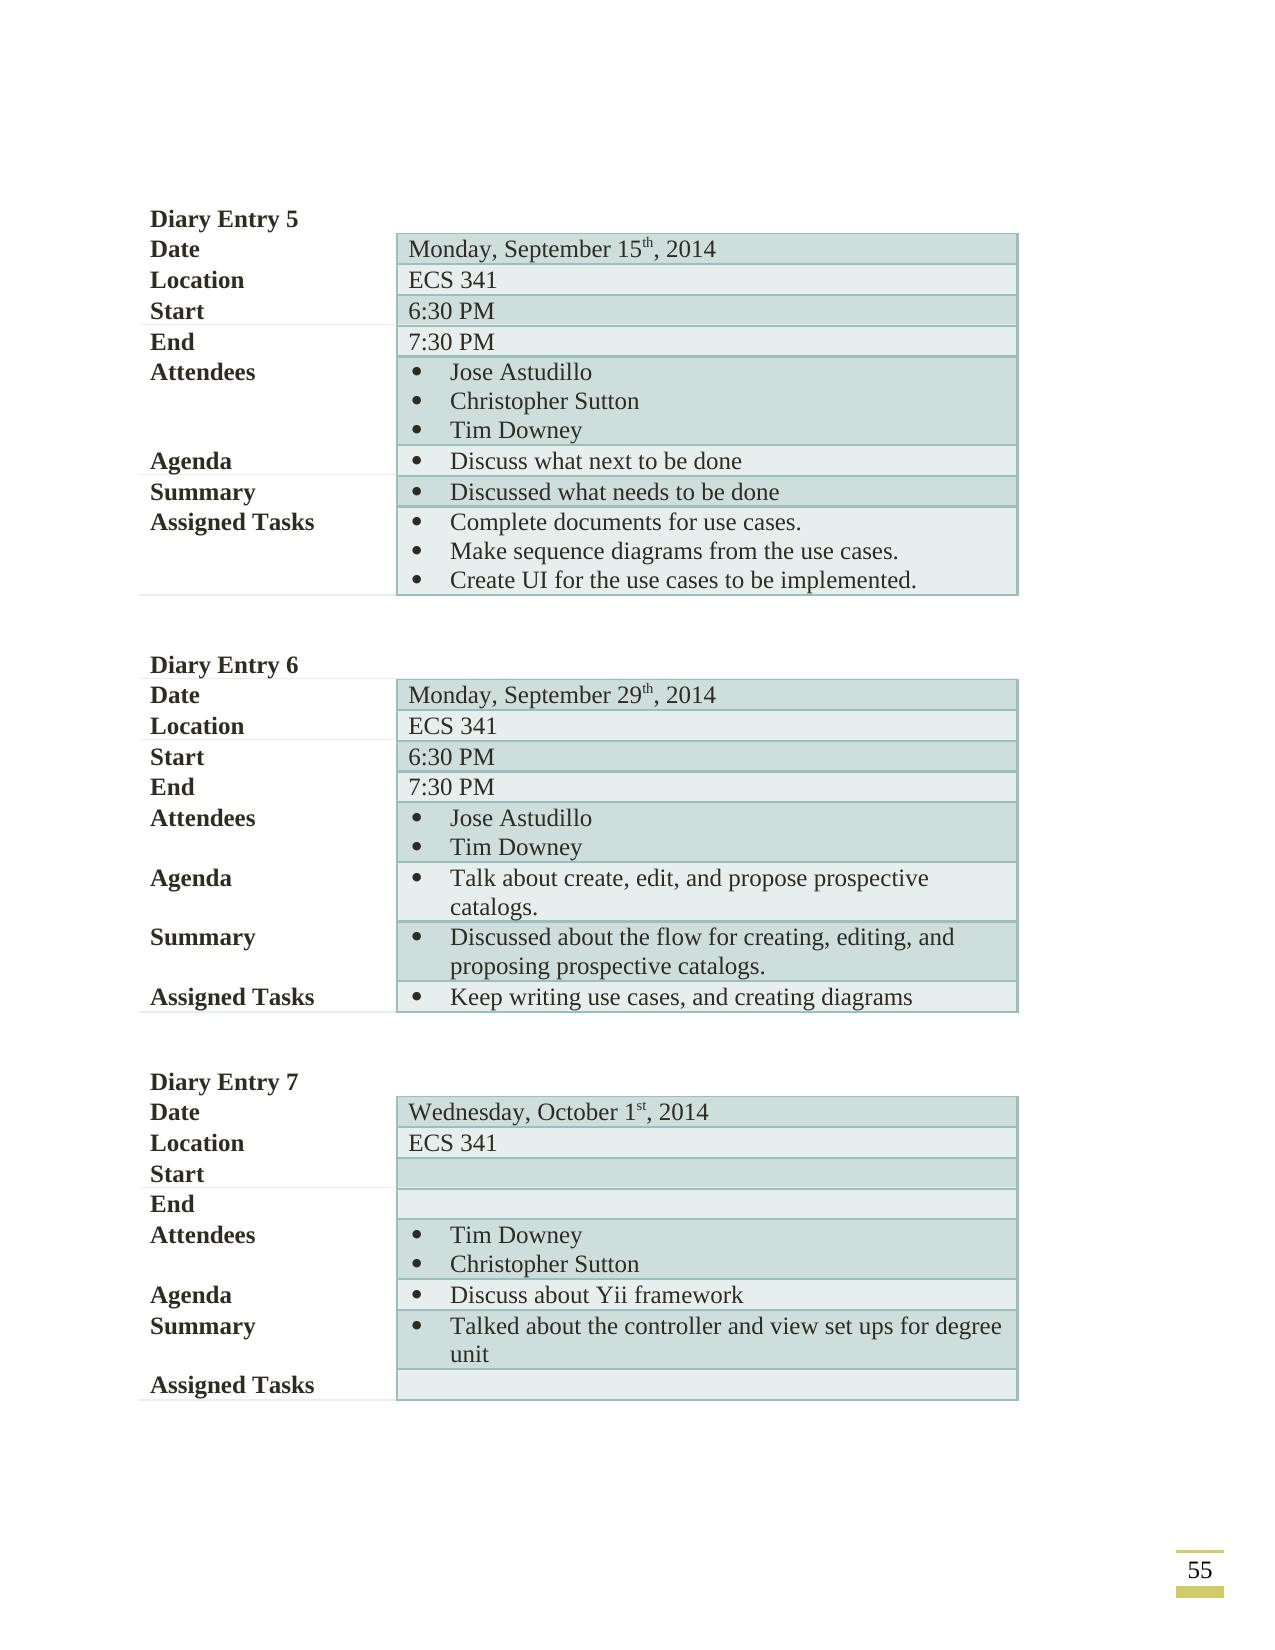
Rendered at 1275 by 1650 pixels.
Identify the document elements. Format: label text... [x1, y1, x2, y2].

table_cell 7:30 PM [398, 773, 1016, 801]
table_cell Location [139, 709, 396, 739]
table_cell Summary [139, 1309, 396, 1368]
table_cell ECS 341 [398, 265, 1016, 294]
table_cell Tim Downey Christopher Sutton [398, 1220, 1016, 1278]
table_cell Monday, September 29th, 2014 [398, 680, 1016, 709]
table_cell ECS 341 [398, 1128, 1016, 1157]
table_header Diary Entry 5 [139, 204, 1017, 233]
table_cell Discuss what next to be done [398, 446, 1016, 474]
table_cell Agenda [139, 861, 396, 920]
table_cell Location [139, 263, 396, 294]
table_cell 7:30 PM [398, 327, 1016, 355]
table_cell Start [139, 740, 396, 770]
table_cell Summary [139, 475, 396, 505]
table_cell Complete documents for use cases. Make sequence diagrams from the use cases. Create UI for the use cases to be implemented. [398, 508, 1016, 594]
table_cell Wednesday, October 1st, 2014 [398, 1097, 1016, 1126]
table_header Diary Entry 6 [139, 650, 1017, 678]
table_cell [398, 1190, 1016, 1218]
table_cell Attendees [139, 355, 396, 444]
table_cell Agenda [139, 444, 396, 474]
table_cell [398, 1370, 1016, 1399]
table_cell Assigned Tasks [139, 505, 396, 594]
table_cell Date [139, 679, 396, 709]
table_cell 6:30 PM [398, 296, 1016, 324]
table_header Diary Entry 7 [139, 1067, 1017, 1096]
table_cell 6:30 PM [398, 742, 1016, 770]
table_cell Jose Astudillo Tim Downey [398, 803, 1016, 861]
table_cell Jose Astudillo Christopher Sutton Tim Downey [398, 358, 1016, 444]
table_cell Talked about the controller and view set ups for degree unit [398, 1311, 1016, 1368]
table_cell Date [139, 233, 396, 263]
table_cell Discussed about the flow for creating, editing, and proposing prospective catalogs. [398, 923, 1016, 980]
table_cell Assigned Tasks [139, 980, 396, 1011]
table_cell Attendees [139, 801, 396, 861]
table_cell Location [139, 1126, 396, 1157]
table_cell Agenda [139, 1278, 396, 1309]
table_cell End [139, 1188, 396, 1218]
table_cell ECS 341 [398, 711, 1016, 739]
table_cell Discussed what needs to be done [398, 477, 1016, 505]
table_cell Monday, September 15th, 2014 [398, 234, 1016, 263]
table_cell Keep writing use cases, and creating diagrams [398, 982, 1016, 1011]
table_cell Discuss about Yii framework [398, 1280, 1016, 1309]
table_cell Start [139, 294, 396, 324]
table_cell Start [139, 1157, 396, 1187]
table_cell Date [139, 1096, 396, 1126]
table_cell Attendees [139, 1218, 396, 1278]
table_cell Talk about create, edit, and propose prospective catalogs. [398, 863, 1016, 920]
table_cell End [139, 325, 396, 355]
table_cell [398, 1159, 1016, 1187]
table_cell End [139, 770, 396, 801]
table_cell Assigned Tasks [139, 1368, 396, 1399]
table_cell Summary [139, 920, 396, 980]
